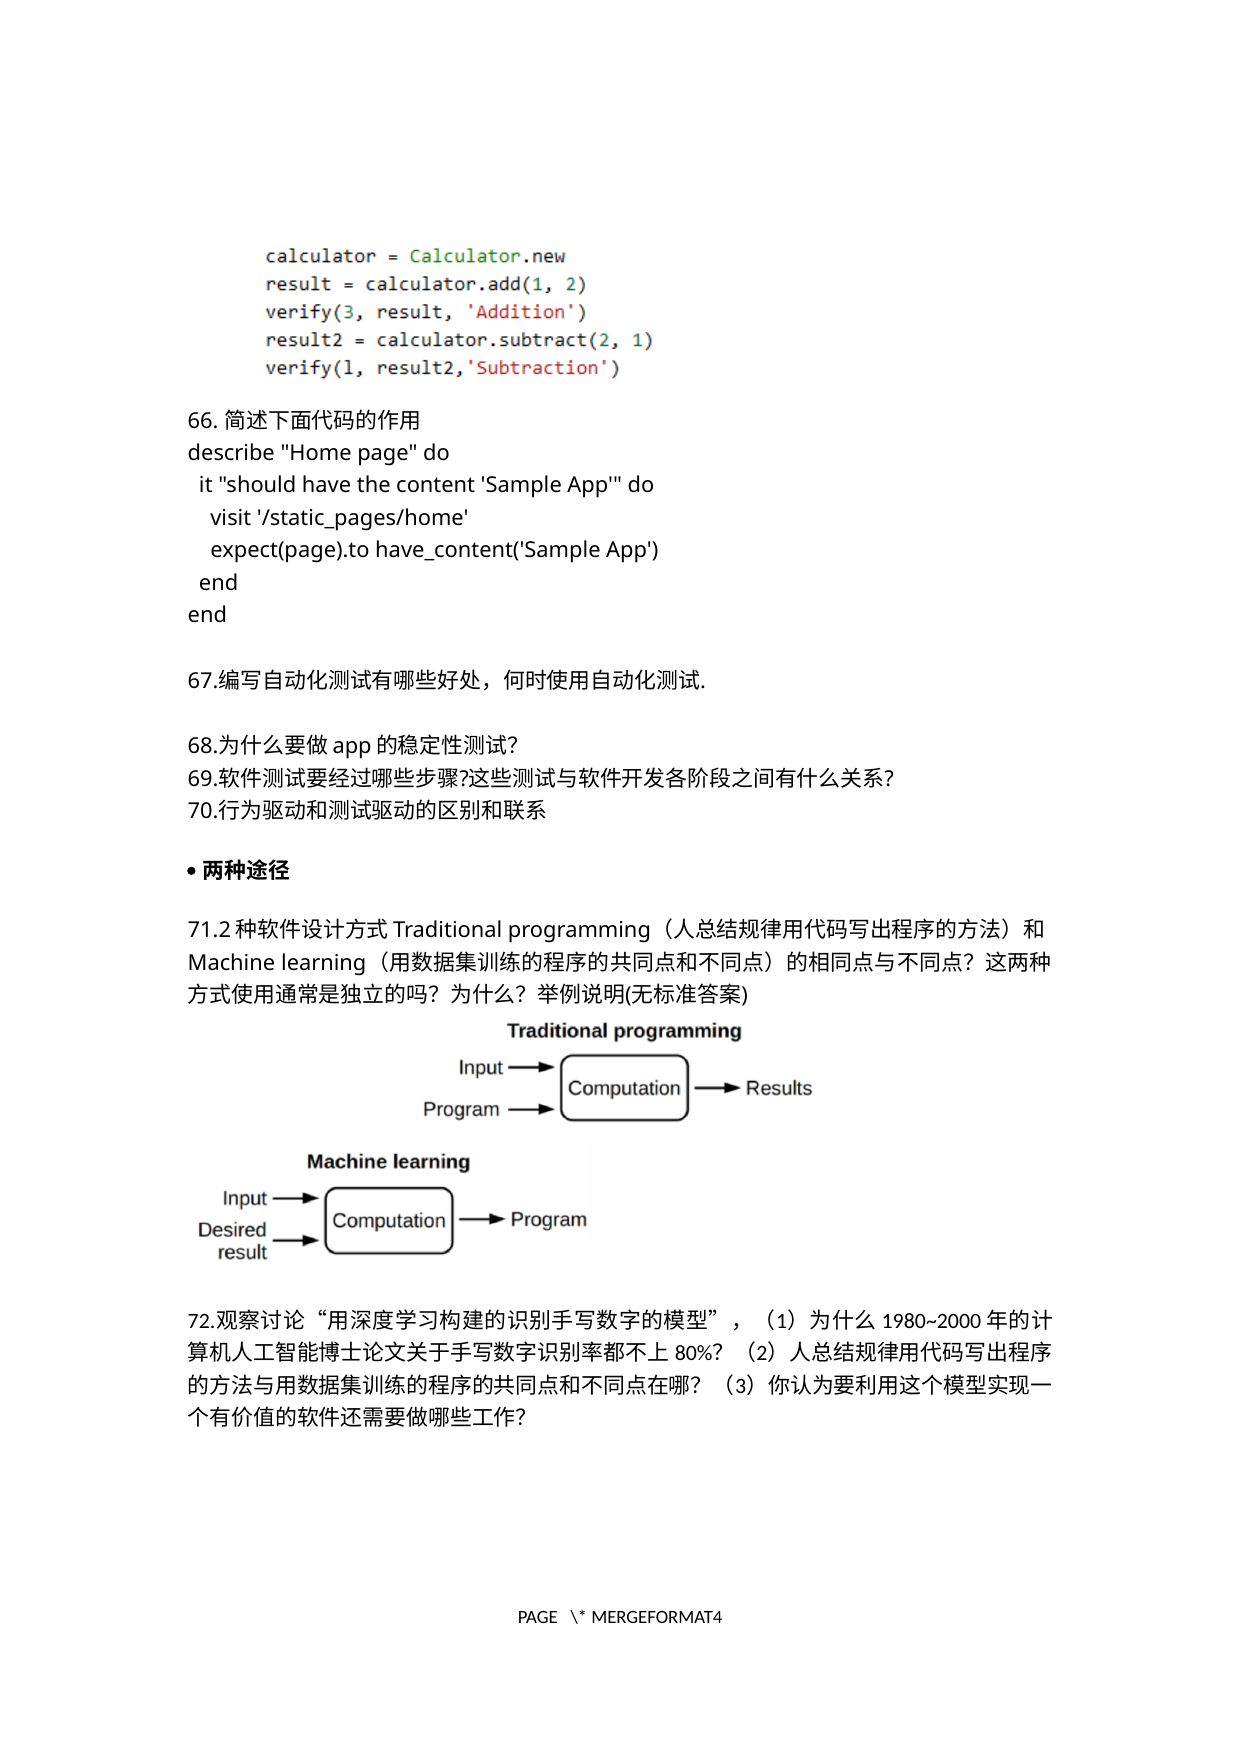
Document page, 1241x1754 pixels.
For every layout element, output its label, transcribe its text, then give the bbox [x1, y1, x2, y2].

text 69.软件测试要经过哪些步骤?这些测试与软件开发各阶段之间有什么关系? [187, 761, 1053, 793]
text 67.编写自动化测试有哪些好处，何时使用自动化测试. [187, 663, 1053, 696]
picture [253, 236, 653, 391]
text 70.行为驱动和测试驱动的区别和联系 [187, 793, 1053, 826]
text end [187, 566, 1053, 598]
text 66. 简述下面代码的作用 [187, 403, 1053, 436]
subtitle 两种途径 [187, 853, 1053, 885]
text end [187, 598, 1053, 631]
picture [421, 1021, 822, 1128]
text it "should have the content 'Sample App'" do [187, 468, 1053, 501]
text expect(page).to have_content('Sample App') [187, 533, 1053, 566]
text 68.为什么要做app的稳定性测试？ [187, 728, 1053, 761]
text 71.2种软件设计方式Traditional programming（人总结规律用代码写出程序的方法）和 [187, 912, 1053, 945]
text Machine learning（用数据集训练的程序的共同点和不同点）的相同点与不同点？这两种方式使用通常是独立的吗？为什么？举例说明(无标准答案) [187, 945, 1053, 1010]
text describe "Home page" do [187, 436, 1053, 468]
text visit '/static_pages/home' [187, 501, 1053, 533]
text 72.观察讨论“用深度学习构建的识别手写数字的模型”，（1）为什么1980~2000年的计算机人工智能博士论文关于手写数字识别率都不上80%？（2）人总结规律用代码写出程序的方法与用数据集训练的程序的共同点和不同点在哪？（3）你认为要利用这个模型实现一个有价值的软件还需要做哪些工作？ [187, 1302, 1053, 1432]
picture [187, 1139, 592, 1264]
